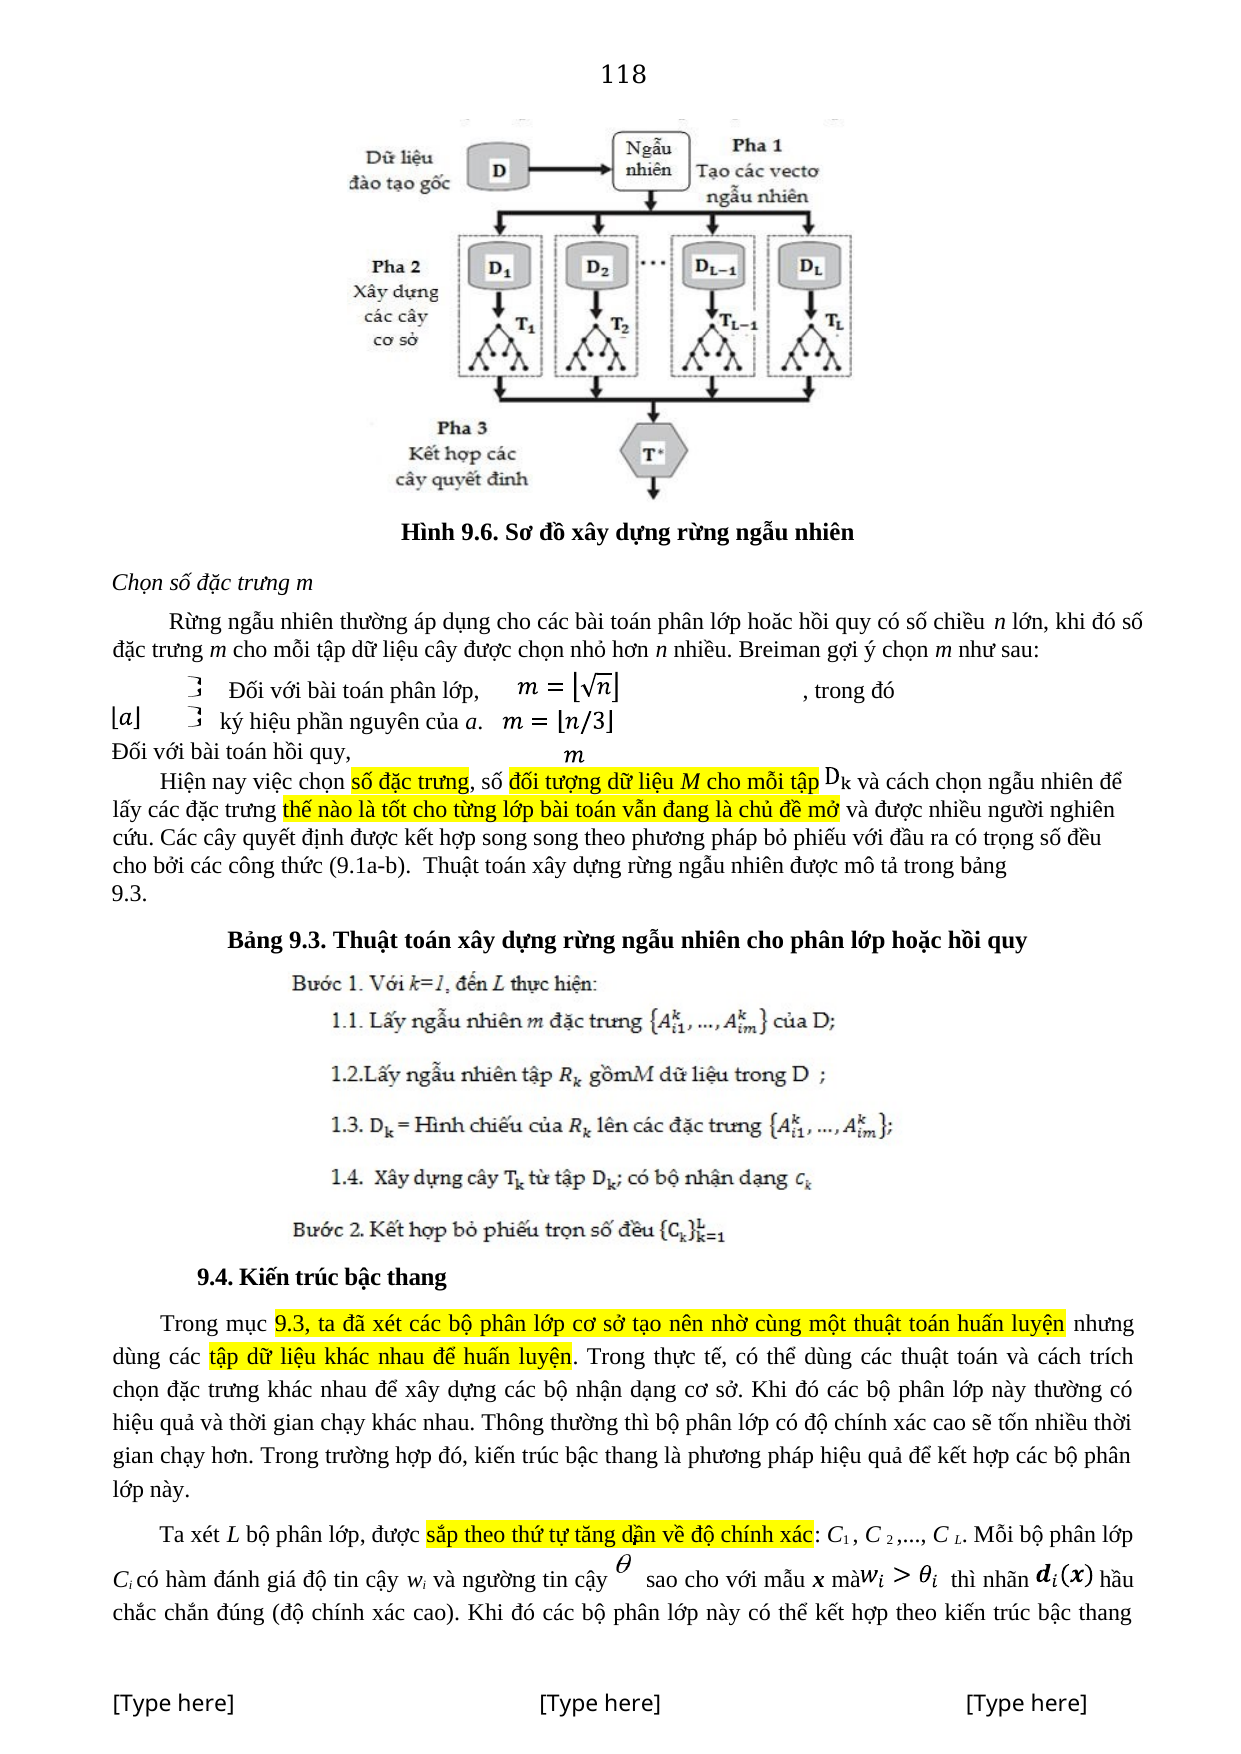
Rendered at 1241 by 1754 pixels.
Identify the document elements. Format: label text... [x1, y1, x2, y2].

text 9.3. [111, 879, 1144, 907]
picture [177, 699, 201, 727]
picture [615, 1553, 631, 1573]
subtitle 9.4. Kiến trúc bậc thang [197, 1262, 1143, 1291]
text Rừng ngẫu nhiên thường áp dụng cho các bài toán phân lớp hoăc hồi quy có số chiều n lớn, khi đó số đặc trưng m cho mỗi tập dữ liệu cây được chọn nhỏ hơn n nhiều. Breiman gợi ý chọn m như sau: [112, 607, 1144, 662]
text Đối với bài toán phân lớp, , trong đó ký hiệu phần nguyên của a. [112, 676, 1144, 734]
text Chọn số đặc trưng m [111, 568, 1144, 595]
text Hiện nay việc chọn số đặc trưng, số đối tượng dữ liệu M cho mỗi tập và cách chọn ngẫu nhiên để lấy các đặc trưng thế nào là tốt cho từng lớp bài toán vẫn đang là chủ đề mở và được nhiều người nghiên cứu. Các cây quyết định được kết hợp song song theo phương pháp bỏ phiếu với đầu ra có trọng số đều cho bởi các công thức (9.1a-b). Thuật toán xây dựng rừng ngẫu nhiên được mô tả trong bảng [112, 767, 1144, 879]
picture [177, 669, 201, 697]
picture [346, 119, 861, 507]
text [111, 1520, 1134, 1626]
text Trong mục 9.3, ta đã xét các bộ phân lớp cơ sở tạo nên nhờ cùng một thuật toán huấn luyện nhưng dùng các tập dữ liệu khác nhau để huấn luyện. Trong thực tế, có thể dùng các thuật toán và cách trích chọn đặc trưng khác nhau để xây dựng các bộ nhận dạng cơ sở. Khi đó các bộ phân lớp này thường có hiệu quả và thời gian chạy khác nhau. Thông thường thì bộ phân lớp có độ chính xác cao sẽ tốn nhiều thời gian chạy hơn. Trong trường hợp đó, kiến trúc bậc thang là phương pháp hiệu quả để kết hợp các bộ phân lớp này. [112, 1309, 1134, 1502]
text Hình 9.6. Sơ đồ xây dựng rừng ngẫu nhiên [111, 517, 1144, 546]
picture [287, 971, 905, 1249]
text Bảng 9.3. Thuật toán xây dựng rừng ngẫu nhiên cho phân lớp hoặc hồi quy [111, 925, 1144, 954]
text Đối với bài toán hồi quy, [111, 737, 1144, 765]
